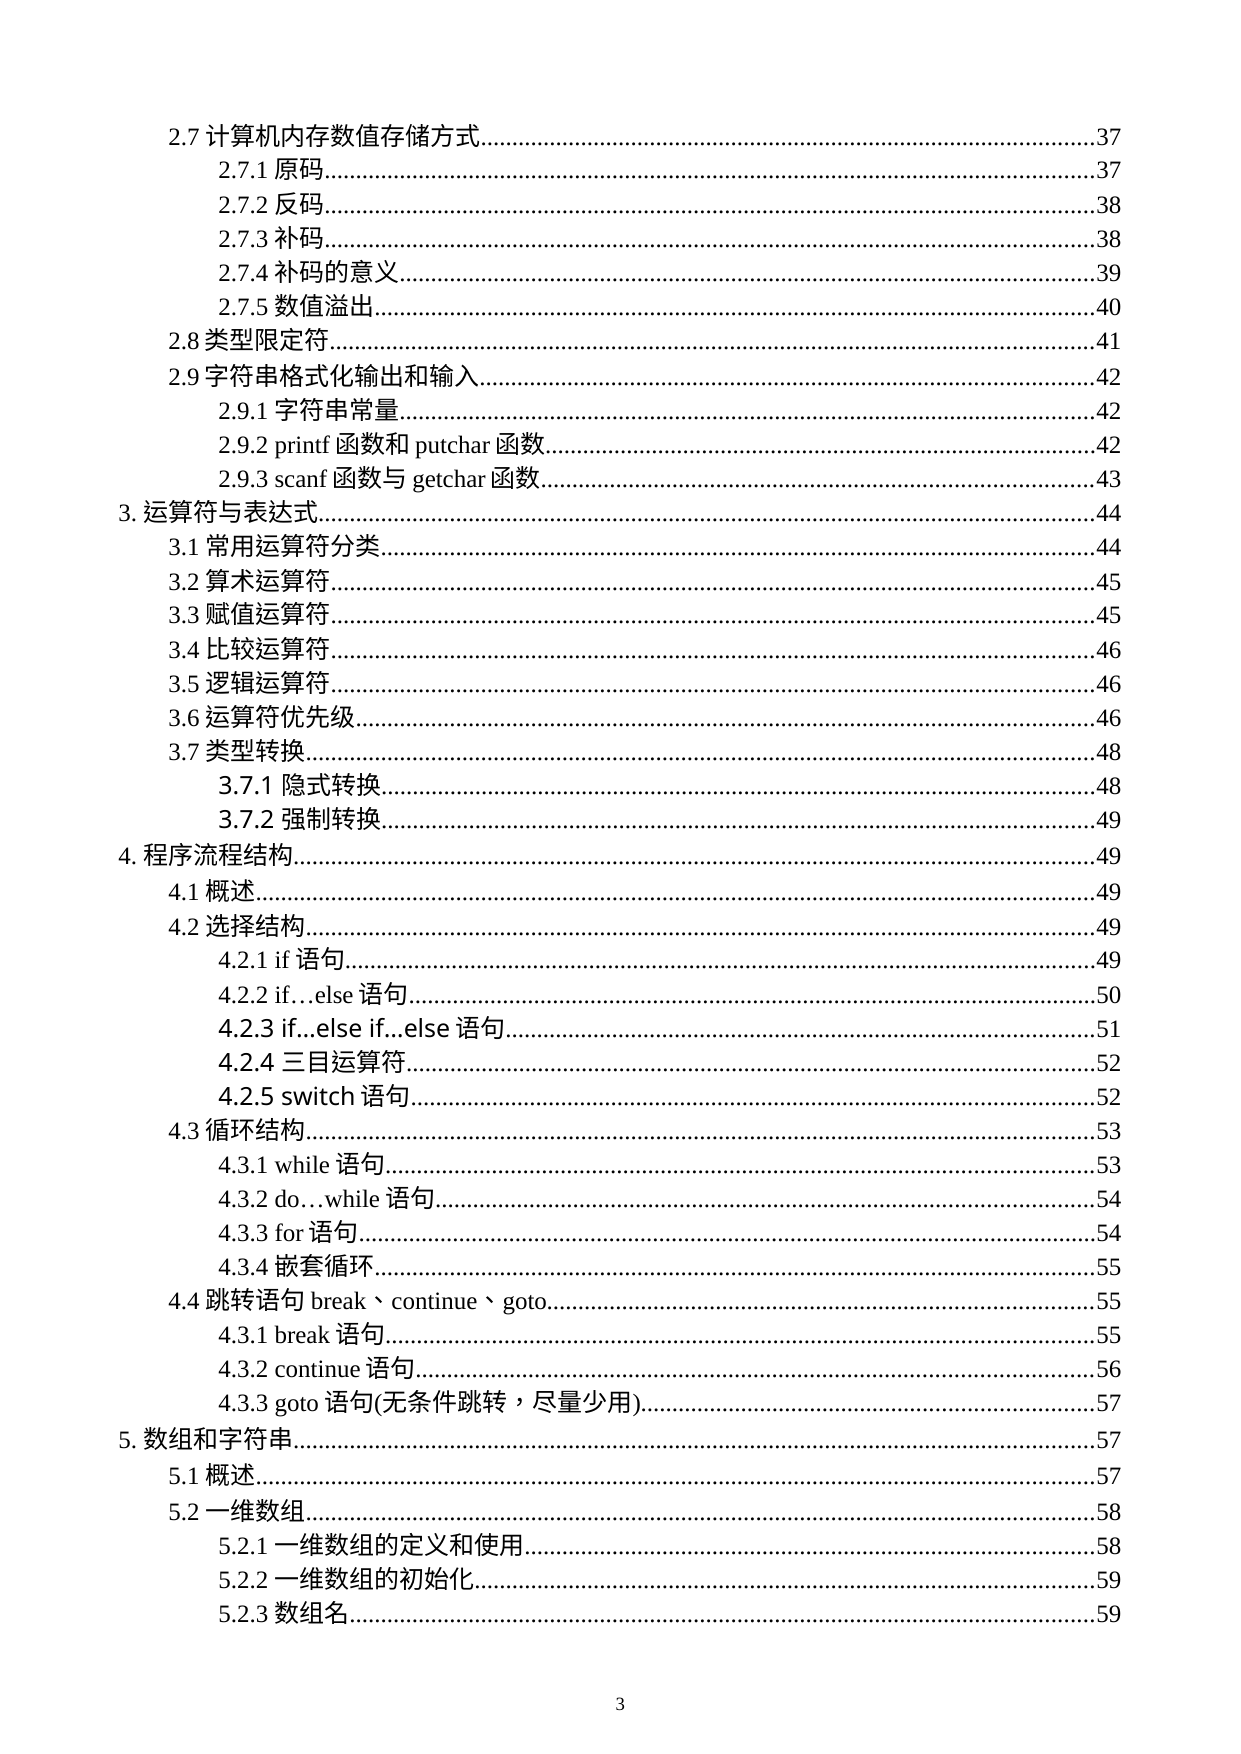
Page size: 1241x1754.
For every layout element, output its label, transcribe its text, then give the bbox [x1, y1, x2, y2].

text 3.7 类型转换 48 [168, 733, 1122, 767]
text 4.3.1 break语句 55 [218, 1317, 1122, 1351]
text 4.2.4 三目运算符 52 [218, 1044, 1122, 1078]
text 2.7.1 原码 37 [218, 152, 1122, 186]
text 4.3 循环结构 53 [168, 1112, 1122, 1147]
text 2.7 计算机内存数值存储方式 37 [168, 118, 1122, 152]
text 4.3.2 do…while语句 54 [218, 1181, 1122, 1215]
text 2.7.3 补码 38 [218, 220, 1122, 254]
text 4.2.2 if…else语句 50 [218, 976, 1122, 1010]
text 4.3.2 continue语句 56 [218, 1351, 1122, 1385]
text 3.1 常用运算符分类 44 [168, 529, 1122, 563]
text 4. 程序流程结构 49 [118, 836, 1122, 872]
text 4.3.3 for语句 54 [218, 1215, 1122, 1249]
text 3.4 比较运算符 46 [168, 631, 1122, 665]
text 5.2 一维数组 58 [168, 1492, 1122, 1528]
text 3.3 赋值运算符 45 [168, 597, 1122, 631]
text 4.2 选择结构 49 [168, 908, 1122, 942]
text 3.7.1 隐式转换 48 [218, 767, 1122, 802]
text 4.4 跳转语句break、continue、goto 55 [168, 1283, 1122, 1317]
text 5.2.2 一维数组的初始化 59 [218, 1562, 1122, 1596]
text 2.9.3 scanf函数与getchar函数 43 [218, 461, 1122, 495]
text 2.7.2 反码 38 [218, 186, 1122, 220]
text 3.7.2 强制转换 49 [218, 802, 1122, 836]
text 4.2.5 switch语句 52 [218, 1078, 1122, 1112]
text 2.9字符串格式化输出和输入 42 [168, 357, 1122, 393]
text 4.3.1 while语句 53 [218, 1147, 1122, 1181]
text 4.3.4 嵌套循环 55 [218, 1249, 1122, 1283]
text 2.8类型限定符 41 [168, 322, 1122, 357]
text 2.9.1 字符串常量 42 [218, 393, 1122, 427]
text 3.6 运算符优先级 46 [168, 699, 1122, 733]
text 4.3.3 goto语句(无条件跳转，尽量少用) 57 [218, 1385, 1122, 1419]
text 5.2.1 一维数组的定义和使用 58 [218, 1528, 1122, 1562]
text 2.7.4 补码的意义 39 [218, 254, 1122, 288]
text 5.2.3 数组名 59 [218, 1596, 1122, 1630]
text 4.1 概述 49 [168, 872, 1122, 908]
text 3.2 算术运算符 45 [168, 563, 1122, 597]
text 4.2.3 if…else if…else语句 51 [218, 1010, 1122, 1044]
text 3. 运算符与表达式 44 [118, 495, 1122, 529]
text 2.9.2 printf函数和putchar函数 42 [218, 427, 1122, 461]
text 5. 数组和字符串 57 [118, 1419, 1122, 1455]
text 3.5 逻辑运算符 46 [168, 665, 1122, 699]
text 5.1 概述 57 [168, 1455, 1122, 1492]
text 2.7.5 数值溢出 40 [218, 288, 1122, 322]
text 4.2.1 if语句 49 [218, 942, 1122, 976]
